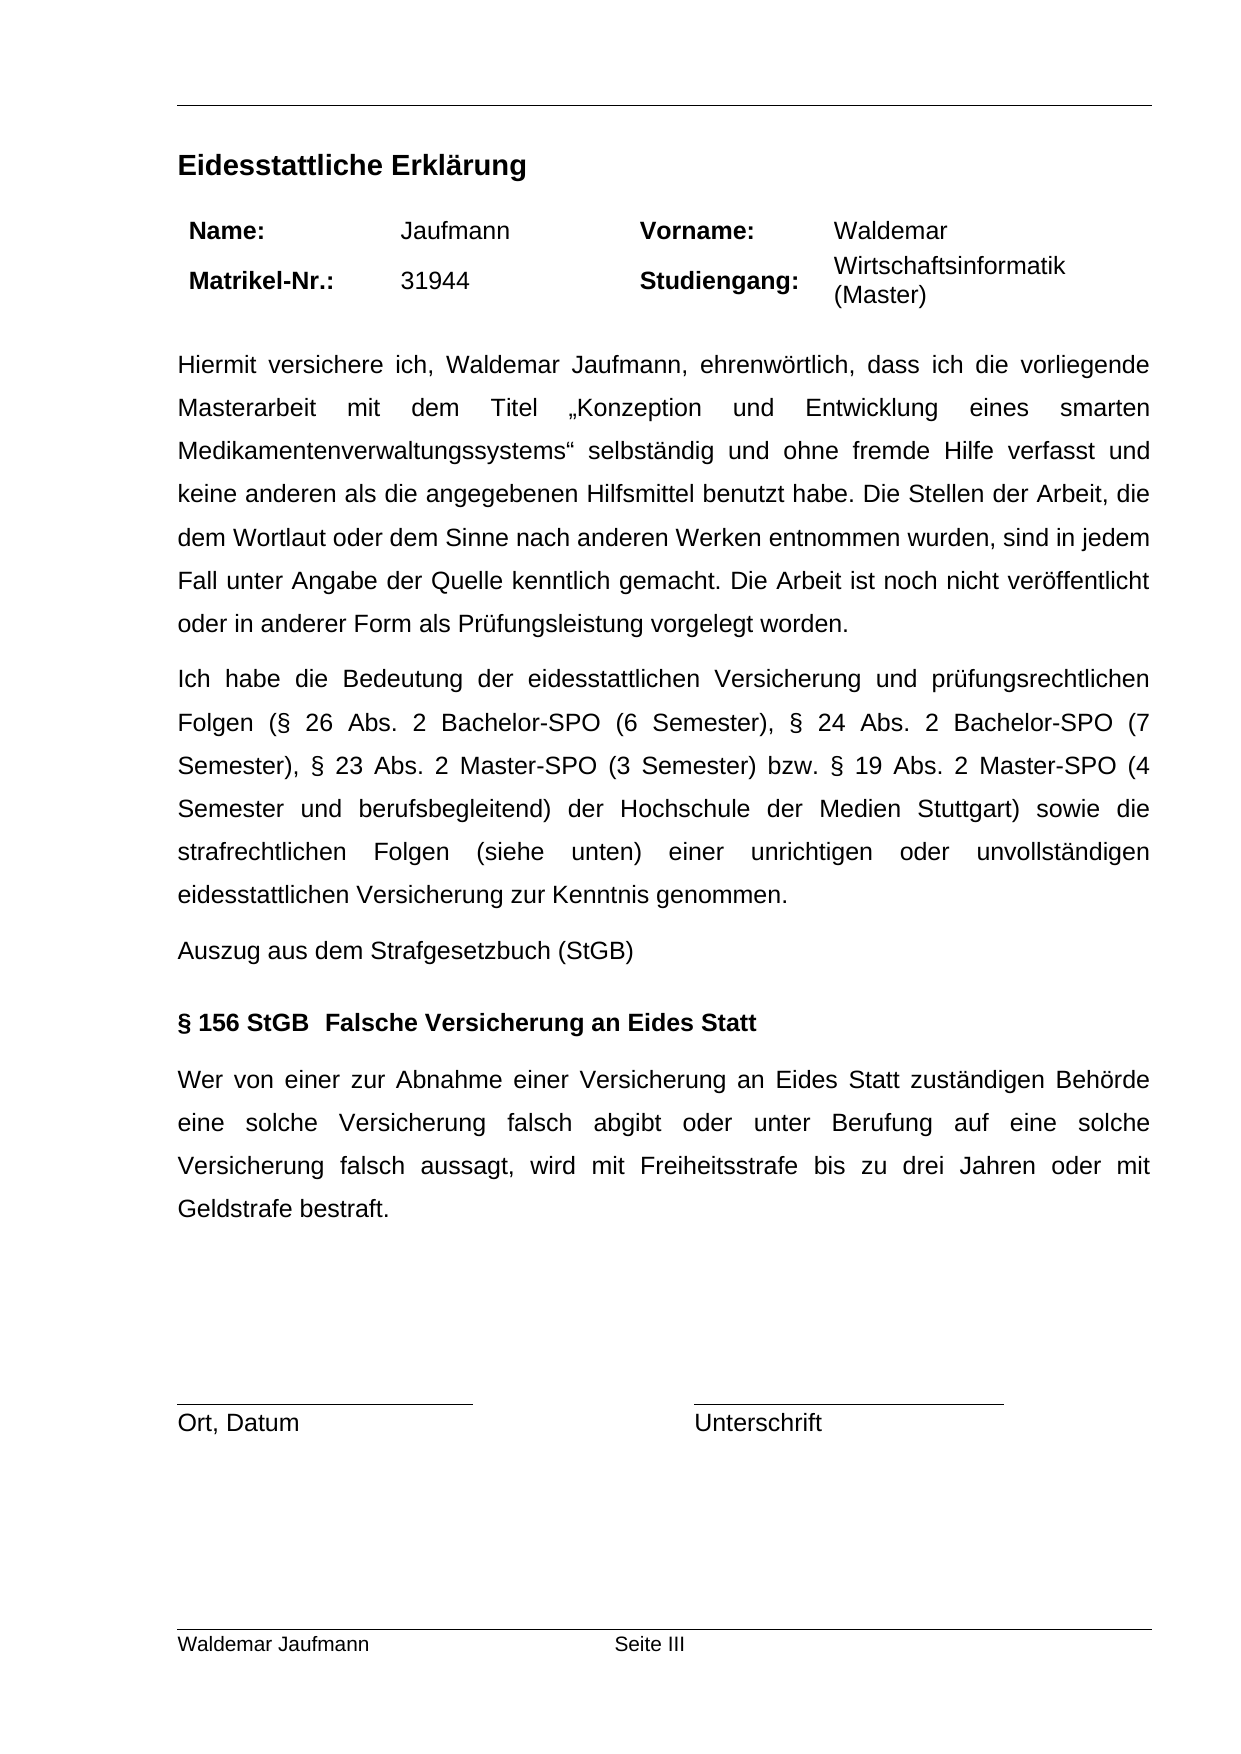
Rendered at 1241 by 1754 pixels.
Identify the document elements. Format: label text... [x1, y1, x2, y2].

subtitle Eidesstattliche Erklärung [177, 148, 1152, 181]
table_cell Matrikel-Nr.: [177, 251, 389, 309]
table_header Name: [177, 210, 389, 251]
table_header Vorname: [628, 210, 822, 251]
text Auszug aus dem Strafgesetzbuch (StGB) [177, 936, 1152, 964]
table_header Waldemar [823, 210, 1077, 251]
table_cell Wirtschaftsinformatik (Master) [823, 251, 1077, 309]
table_cell Studiengang: [628, 251, 822, 309]
table_header Jaufmann [389, 210, 628, 251]
text Ich habe die Bedeutung der eidesstattlichen Versicherung und prüfungsrechtlichen Folgen (§ 26 Abs. 2 Bachelor-SPO (6 Semester), § 24 Abs. 2 Bachelor-SPO (7 Semester), § 23 Abs. 2 Master-SPO (3 Semester) bzw. § 19 Abs. 2 Master-SPO (4 Semester und berufsbegleitend) der Hochschule der Medien Stuttgart) sowie die strafrechtlichen Folgen (siehe unten) einer unrichtigen oder unvollständigen eidesstattlichen Versicherung zur Kenntnis genommen. [177, 664, 1152, 909]
text Hiermit versichere ich, Waldemar Jaufmann, ehrenwörtlich, dass ich die vorliegende Masterarbeit mit dem Titel „Konzeption und Entwicklung eines smarten Medikamentenverwaltungssystems“ selbständig und ohne fremde Hilfe verfasst und keine anderen als die angegebenen Hilfsmittel benutzt habe. Die Stellen der Arbeit, die dem Wortlaut oder dem Sinne nach anderen Werken entnommen wurden, sind in jedem Fall unter Angabe der Quelle kenntlich gemacht. Die Arbeit ist noch nicht veröffentlicht oder in anderer Form als Prüfungsleistung vorgelegt worden. [177, 350, 1152, 638]
table_cell 31944 [389, 251, 628, 309]
text Ort, Datum Unterschrift [177, 1408, 1152, 1436]
text § 156 StGB Falsche Versicherung an Eides Statt [177, 1008, 1152, 1036]
text Wer von einer zur Abnahme einer Versicherung an Eides Statt zuständigen Behörde eine solche Versicherung falsch abgibt oder unter Berufung auf eine solche Versicherung falsch aussagt, wird mit Freiheitsstrafe bis zu drei Jahren oder mit Geldstrafe bestraft. [177, 1065, 1152, 1223]
